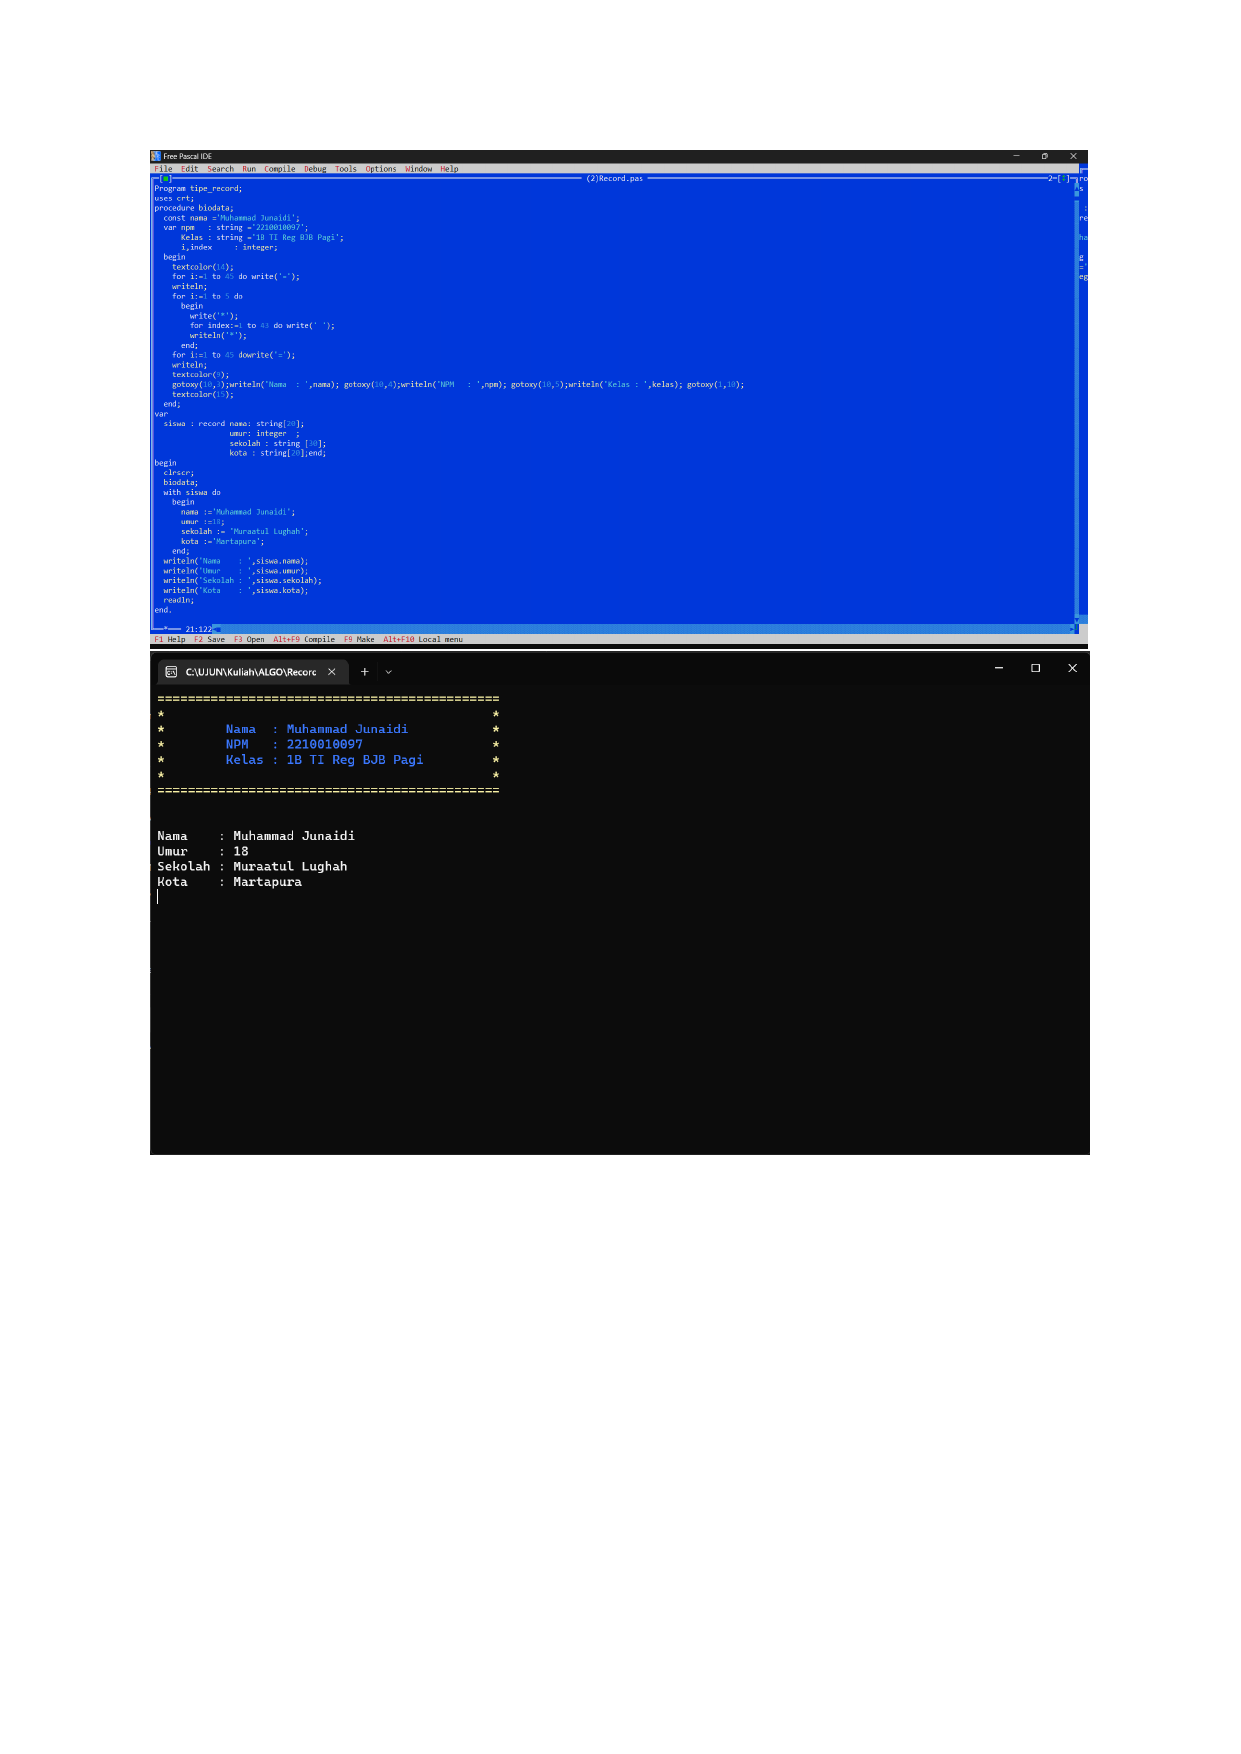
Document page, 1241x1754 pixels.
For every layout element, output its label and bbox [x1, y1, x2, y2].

picture [150, 651, 1090, 1155]
picture [150, 150, 1088, 649]
